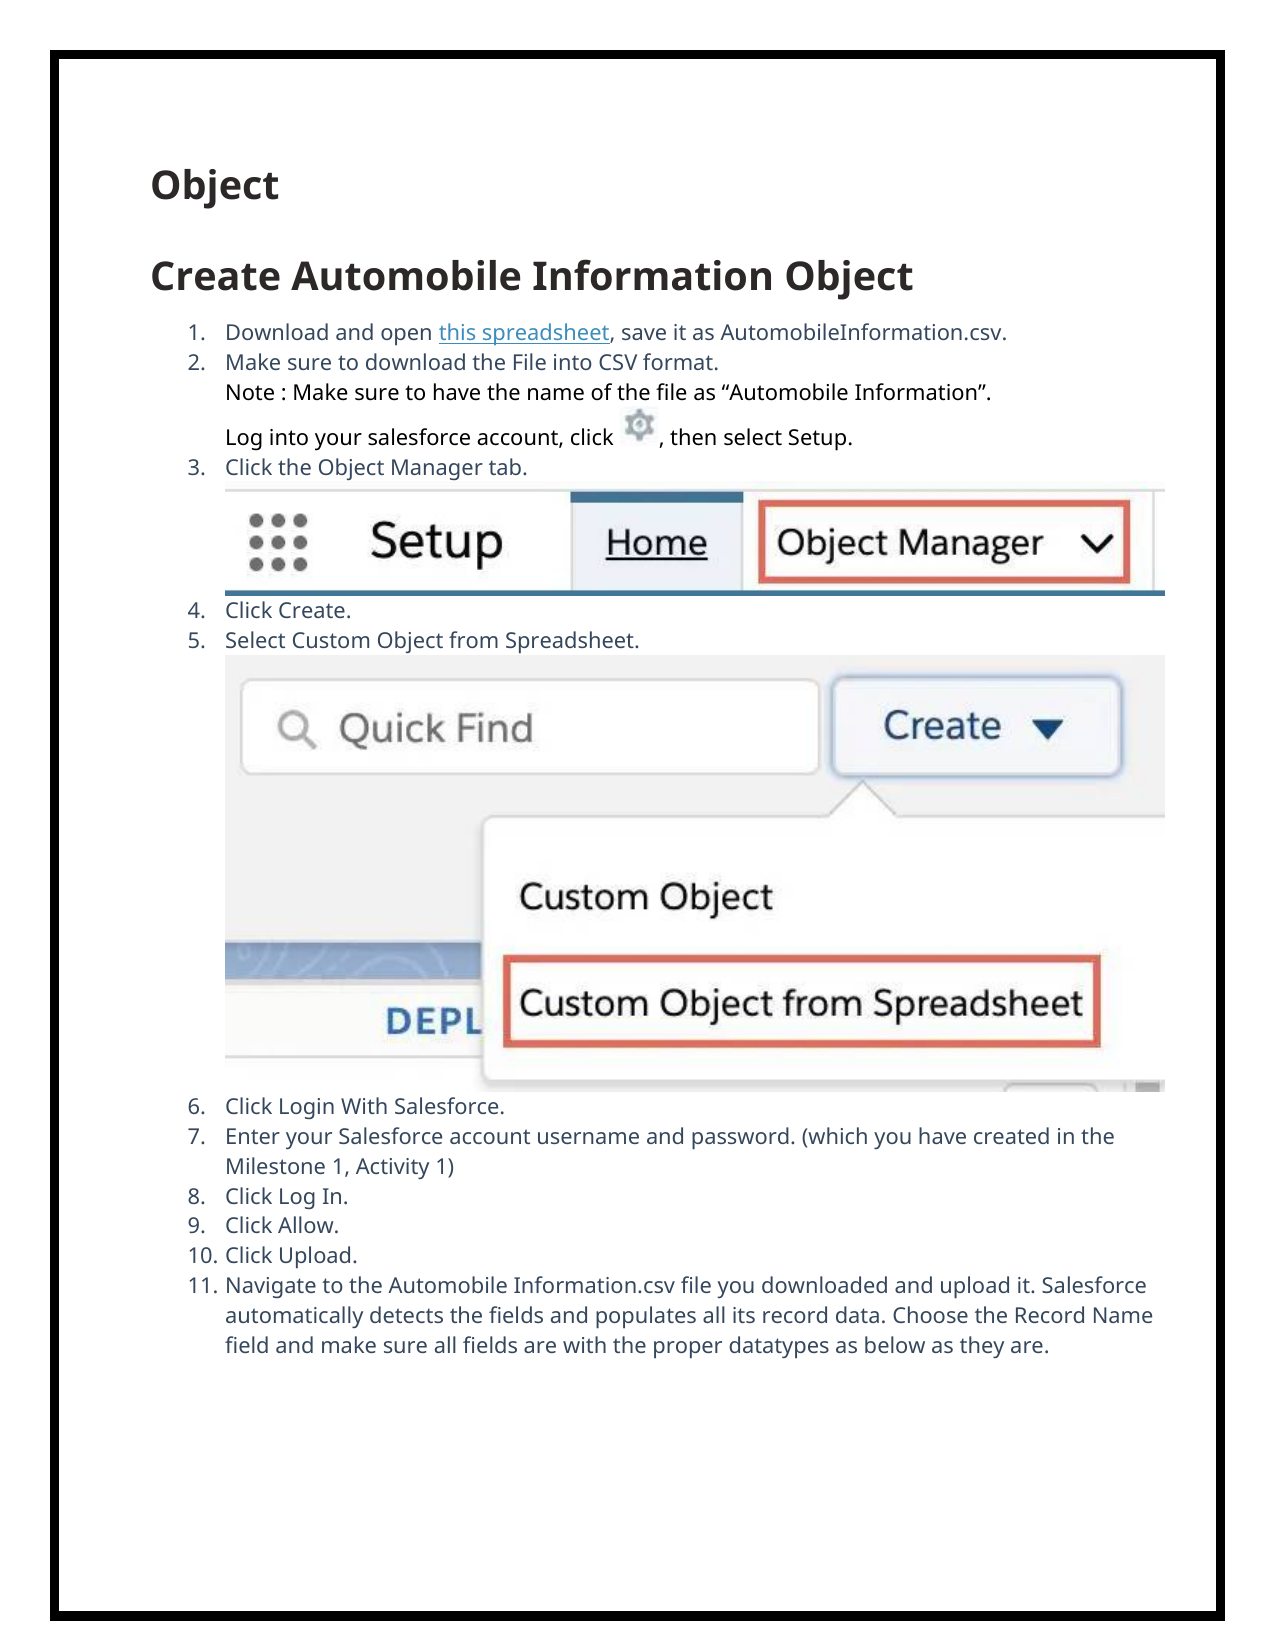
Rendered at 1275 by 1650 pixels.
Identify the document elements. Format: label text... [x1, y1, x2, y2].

list Download and open this spreadsheet, save it as AutomobileInformation.csv. [187, 317, 1196, 347]
subtitle Object [150, 152, 1196, 211]
list Enter your Salesforce account username and password. (which you have created in the Milestone 1, Activity 1) [187, 1121, 1196, 1181]
picture [225, 655, 1165, 1092]
list Click Login With Salesforce. [187, 1091, 1196, 1121]
list Click Upload. [187, 1240, 1196, 1270]
text Note : Make sure to have the name of the file as “Automobile Information”. [225, 377, 1196, 407]
list Navigate to the Automobile Information.csv file you downloaded and upload it. Salesforce automatically detects the fields and populates all its record data. Choose the Record Name field and make sure all fields are with the proper datatypes as below as they are. [187, 1270, 1196, 1359]
list Make sure to download the File into CSV format. [187, 347, 1196, 377]
list Click Create. [187, 595, 1196, 625]
text Log into your salesforce account, click , then select Setup. [225, 407, 1196, 452]
picture [619, 406, 659, 446]
picture [225, 481, 1165, 596]
subtitle Create Automobile Information Object [150, 242, 1196, 302]
list Click Allow. [187, 1210, 1196, 1240]
list Click Log In. [187, 1181, 1196, 1210]
